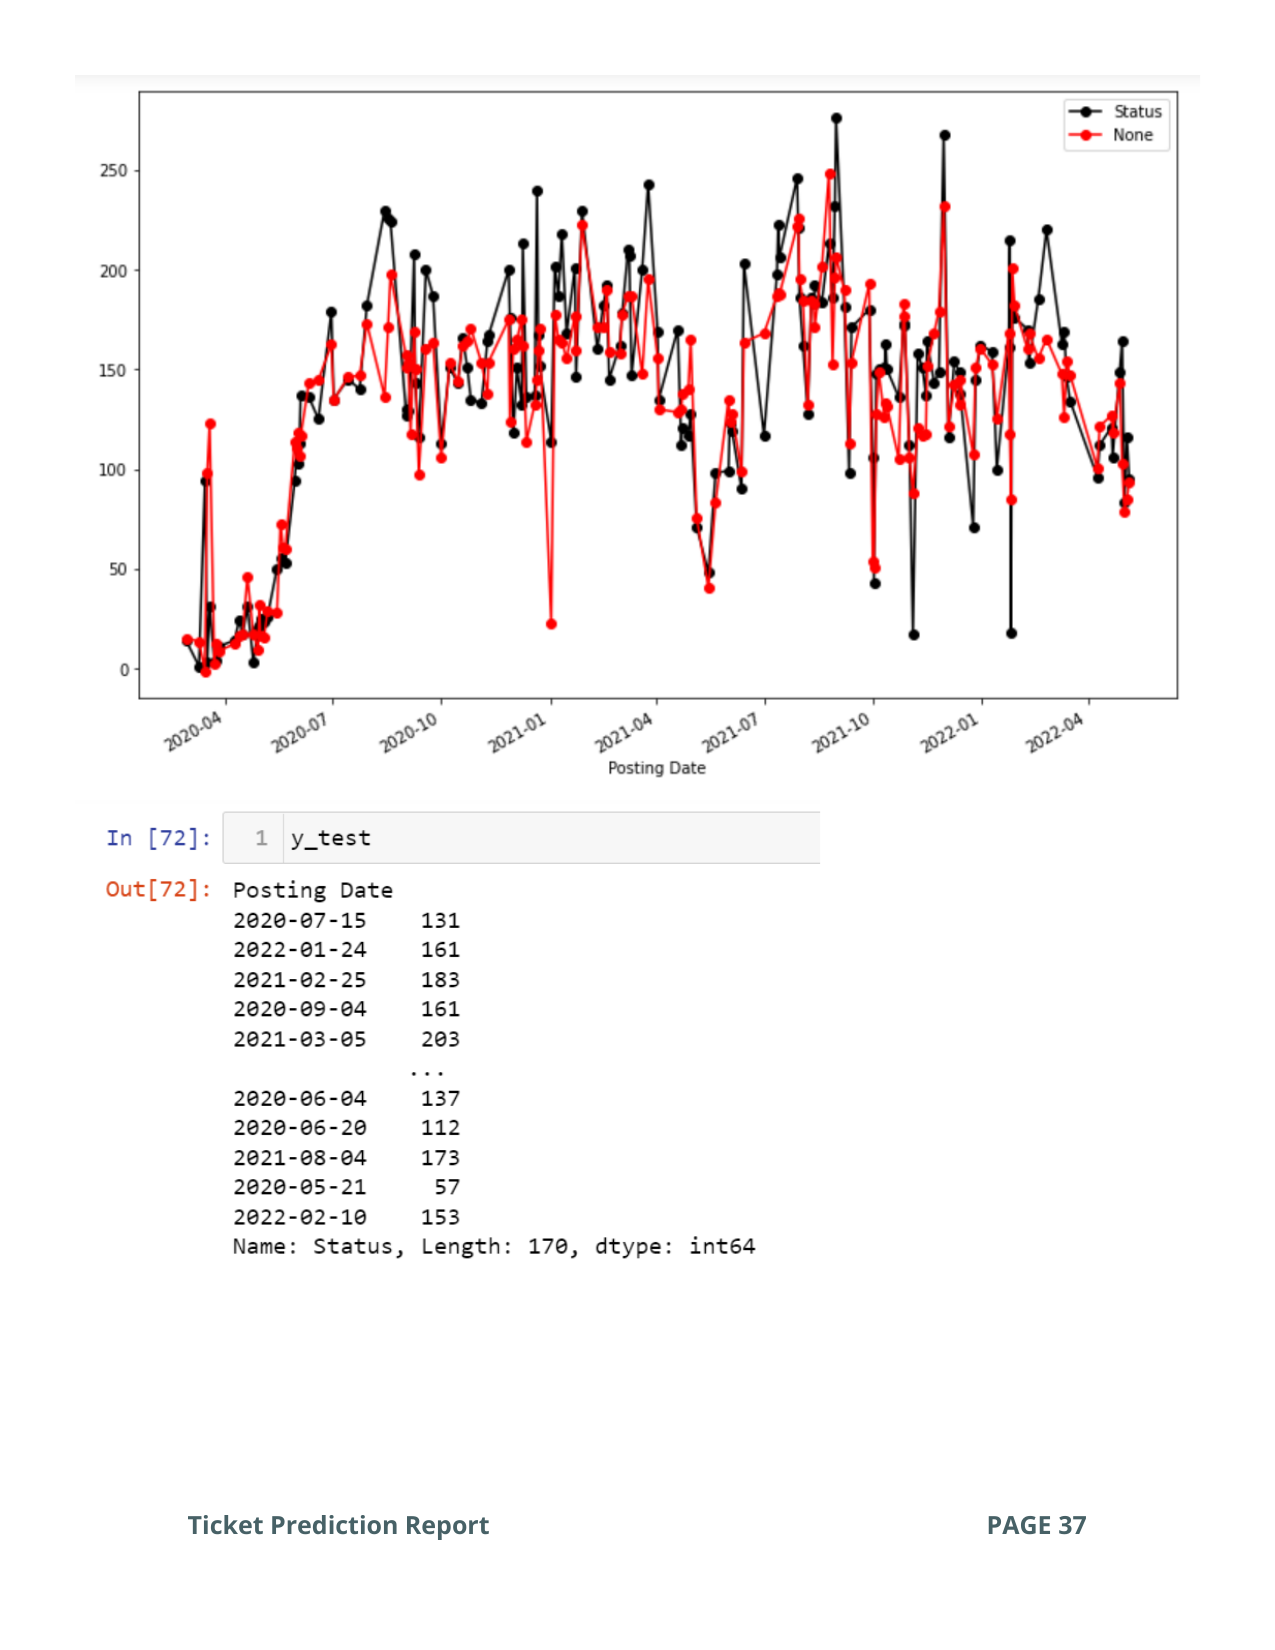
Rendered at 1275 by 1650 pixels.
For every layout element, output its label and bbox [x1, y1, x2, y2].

picture [75, 75, 1200, 795]
picture [75, 800, 821, 1277]
